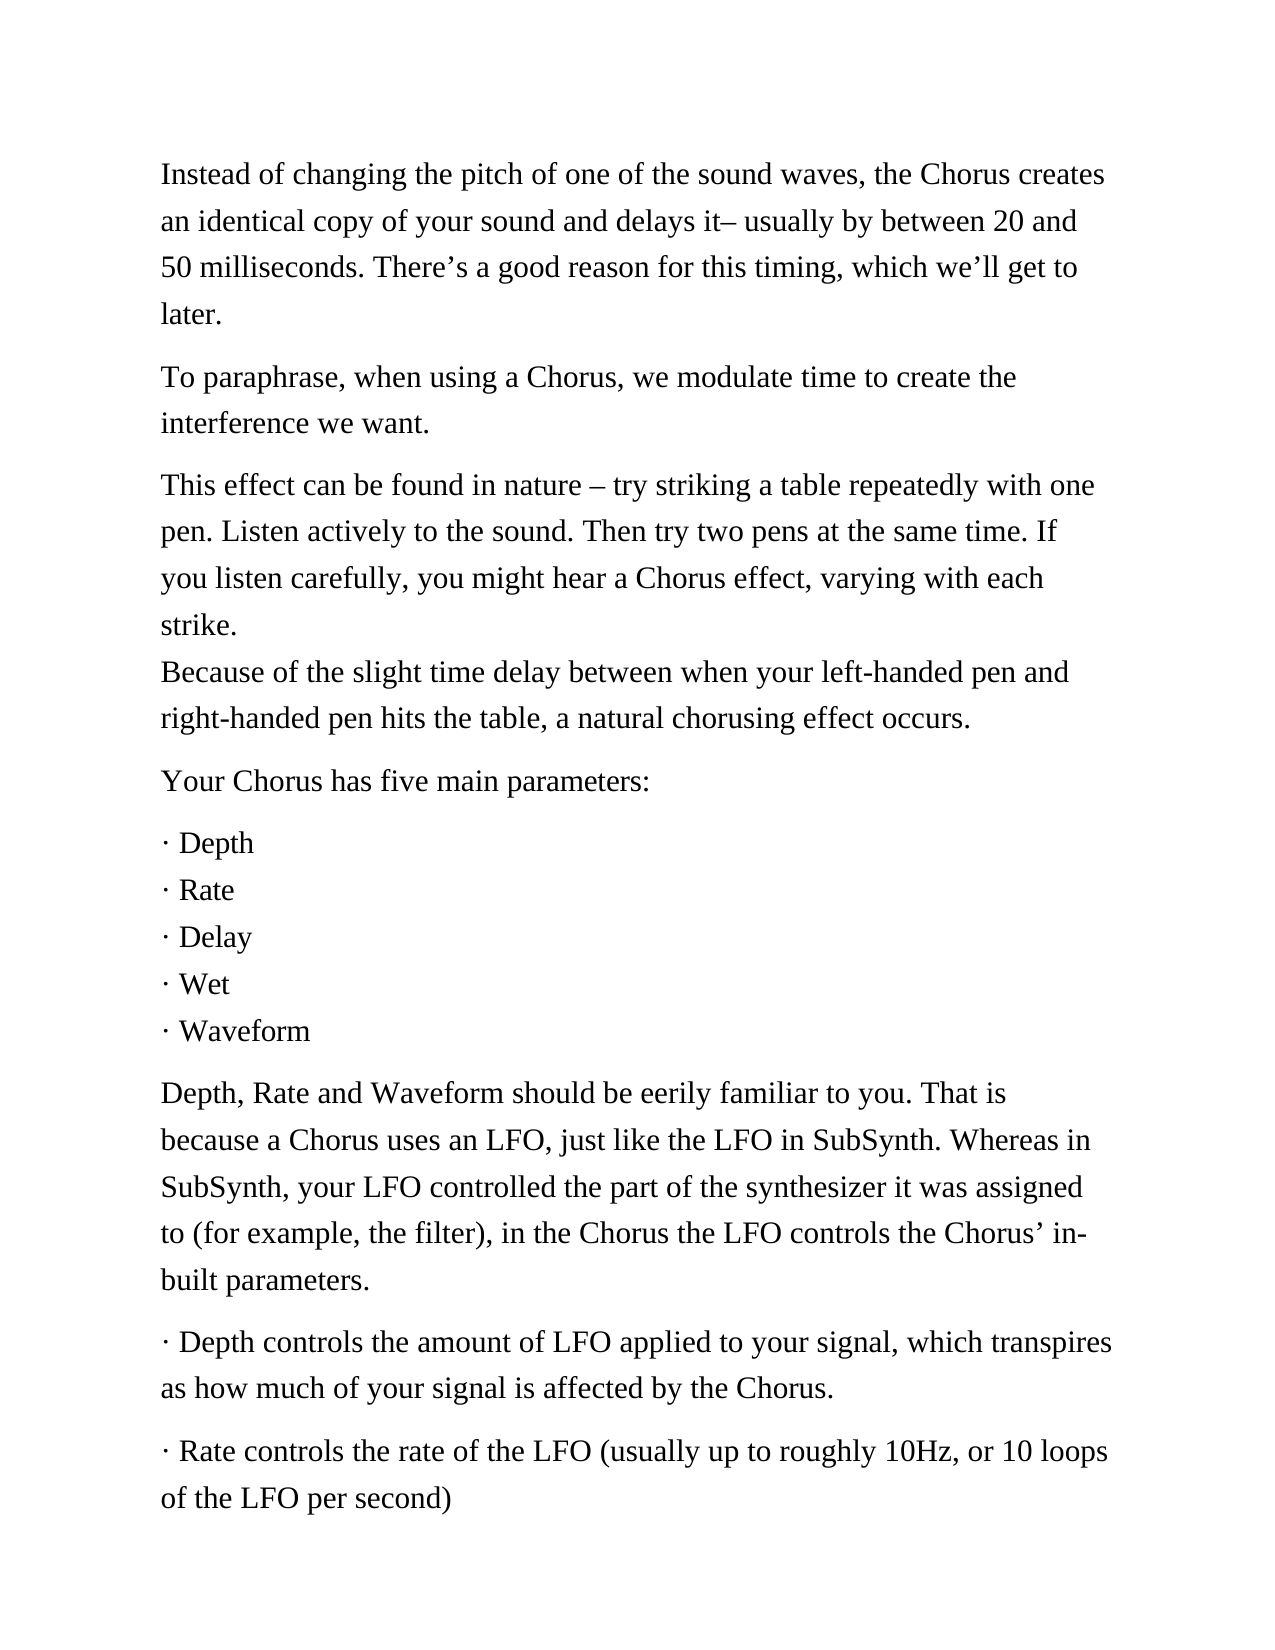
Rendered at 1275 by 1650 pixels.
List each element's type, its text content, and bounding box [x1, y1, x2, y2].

list Delay [160, 918, 1275, 954]
text This effect can be found in nature – try striking a table repeatedly with one pen. Listen actively to the sound. Then try two pens at the same time. If you listen carefully, you might hear a Chorus effect, varying with each strike. [160, 466, 1111, 642]
text Depth, Rate and Waveform should be eerily familiar to you. That is because a Chorus uses an LFO, just like the LFO in SubSynth. Whereas in SubSynth, your LFO controlled the part of the synthesizer it was assigned to (for example, the filter), in the Chorus the LFO controls the Chorus’ in- built parameters. [160, 1075, 1110, 1297]
text Because of the slight time delay between when your left-handed pen and right-handed pen hits the table, a natural chorusing effect occurs. [160, 653, 1069, 736]
list Wet [160, 965, 1275, 1001]
list Waveform [160, 1012, 1275, 1048]
text Your Chorus has five main parameters: [160, 762, 1275, 798]
list Depth controls the amount of LFO applied to your signal, which transpires as how much of your signal is affected by the Chorus. [160, 1323, 1113, 1406]
list Rate [160, 872, 1275, 908]
list Depth [160, 825, 1275, 861]
text Instead of changing the pitch of one of the sound waves, the Chorus creates an identical copy of your sound and delays it– usually by between 20 and 50 milliseconds. There’s a good reason for this timing, which we’ll get to later. [160, 155, 1106, 331]
list Rate controls the rate of the LFO (usually up to roughly 10Hz, or 10 loops of the LFO per second) [160, 1432, 1108, 1515]
text To paraphrase, when using a Chorus, we modulate time to create the interference we want. [160, 358, 1106, 441]
